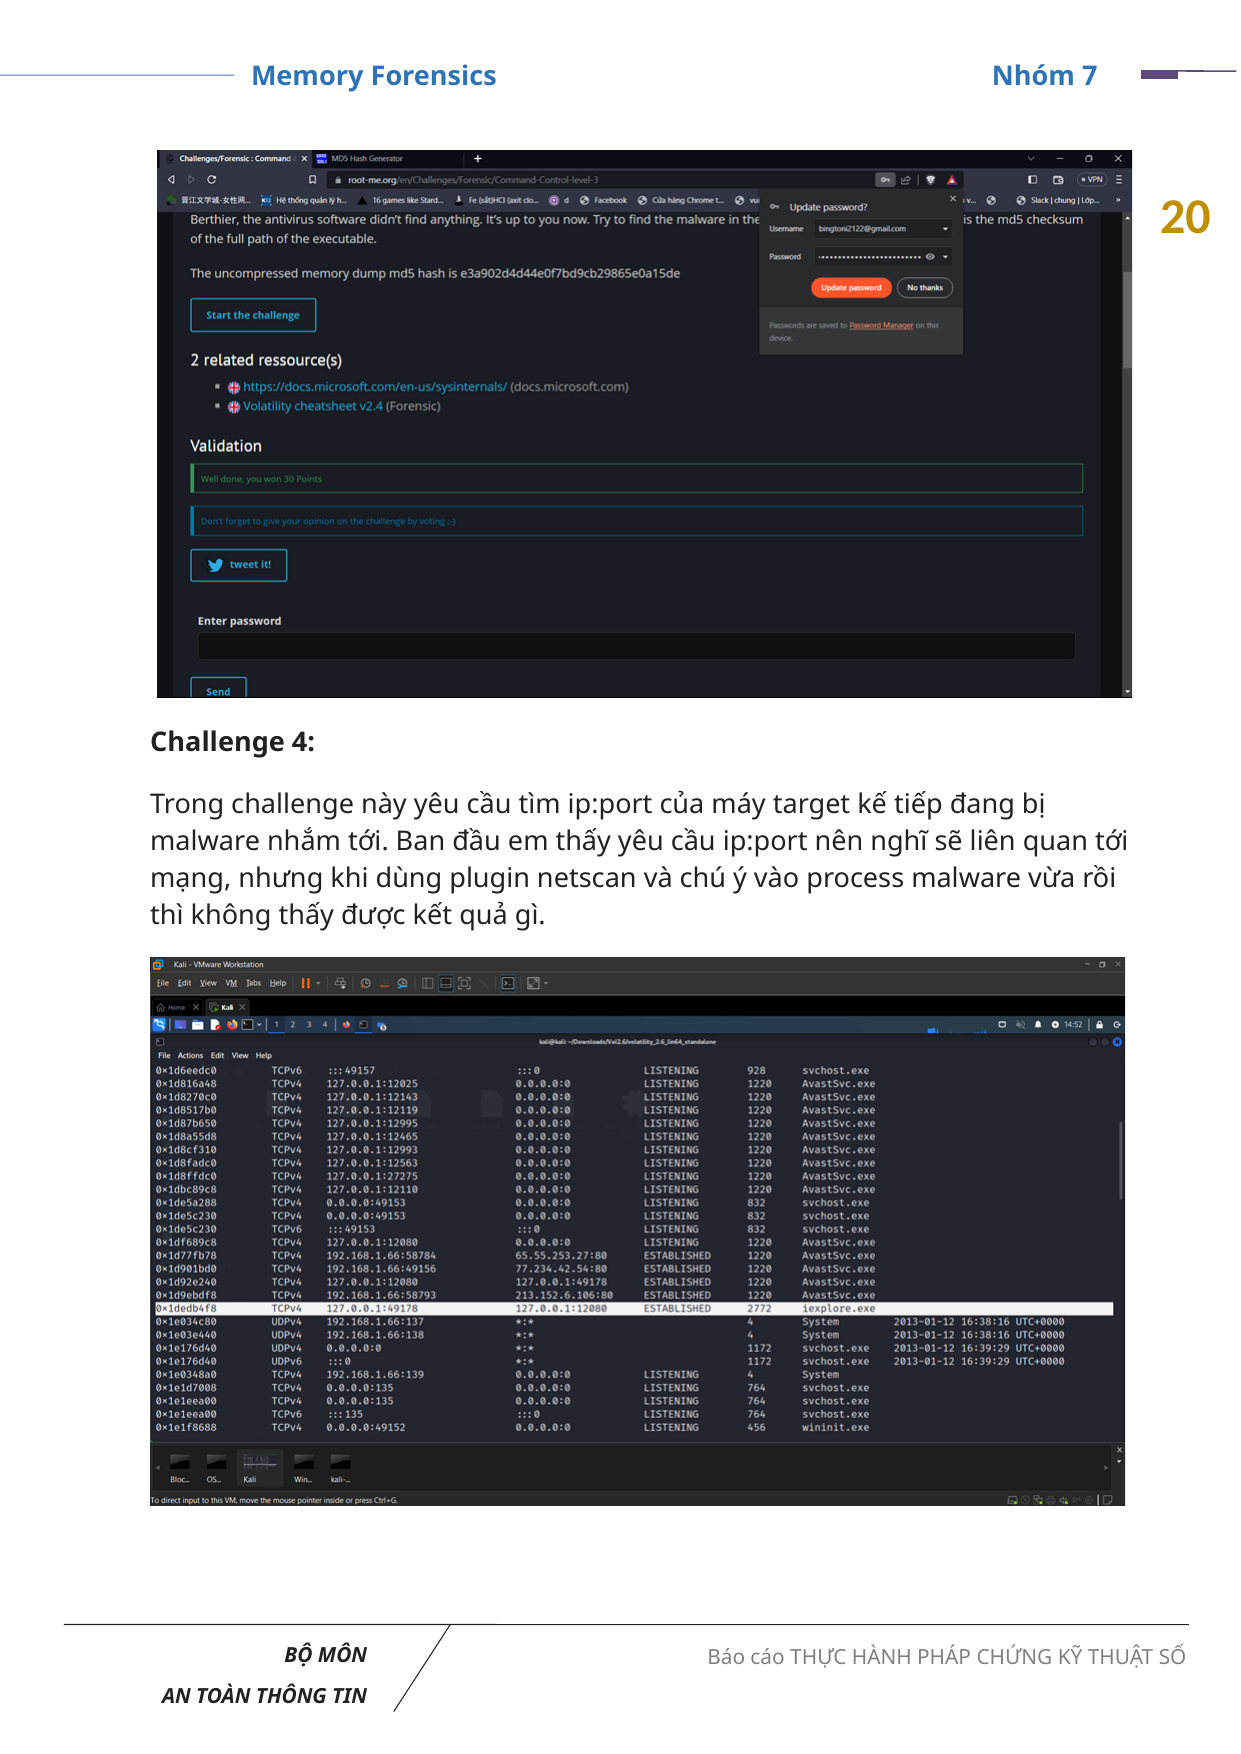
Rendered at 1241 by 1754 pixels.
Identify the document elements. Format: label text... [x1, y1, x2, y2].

text Trong challenge này yêu cầu tìm ip:port của máy target kế tiếp đang bị malware nhắm tới. Ban đầu em thấy yêu cầu ip:port nên nghĩ sẽ liên quan tới mạng, nhưng khi dùng plugin netscan và chú ý vào process malware vừa rồi thì không thấy được kết quả gì. [150, 785, 1153, 932]
picture [157, 150, 1133, 698]
text Challenge 4: [150, 723, 1153, 760]
picture [150, 957, 1125, 1506]
